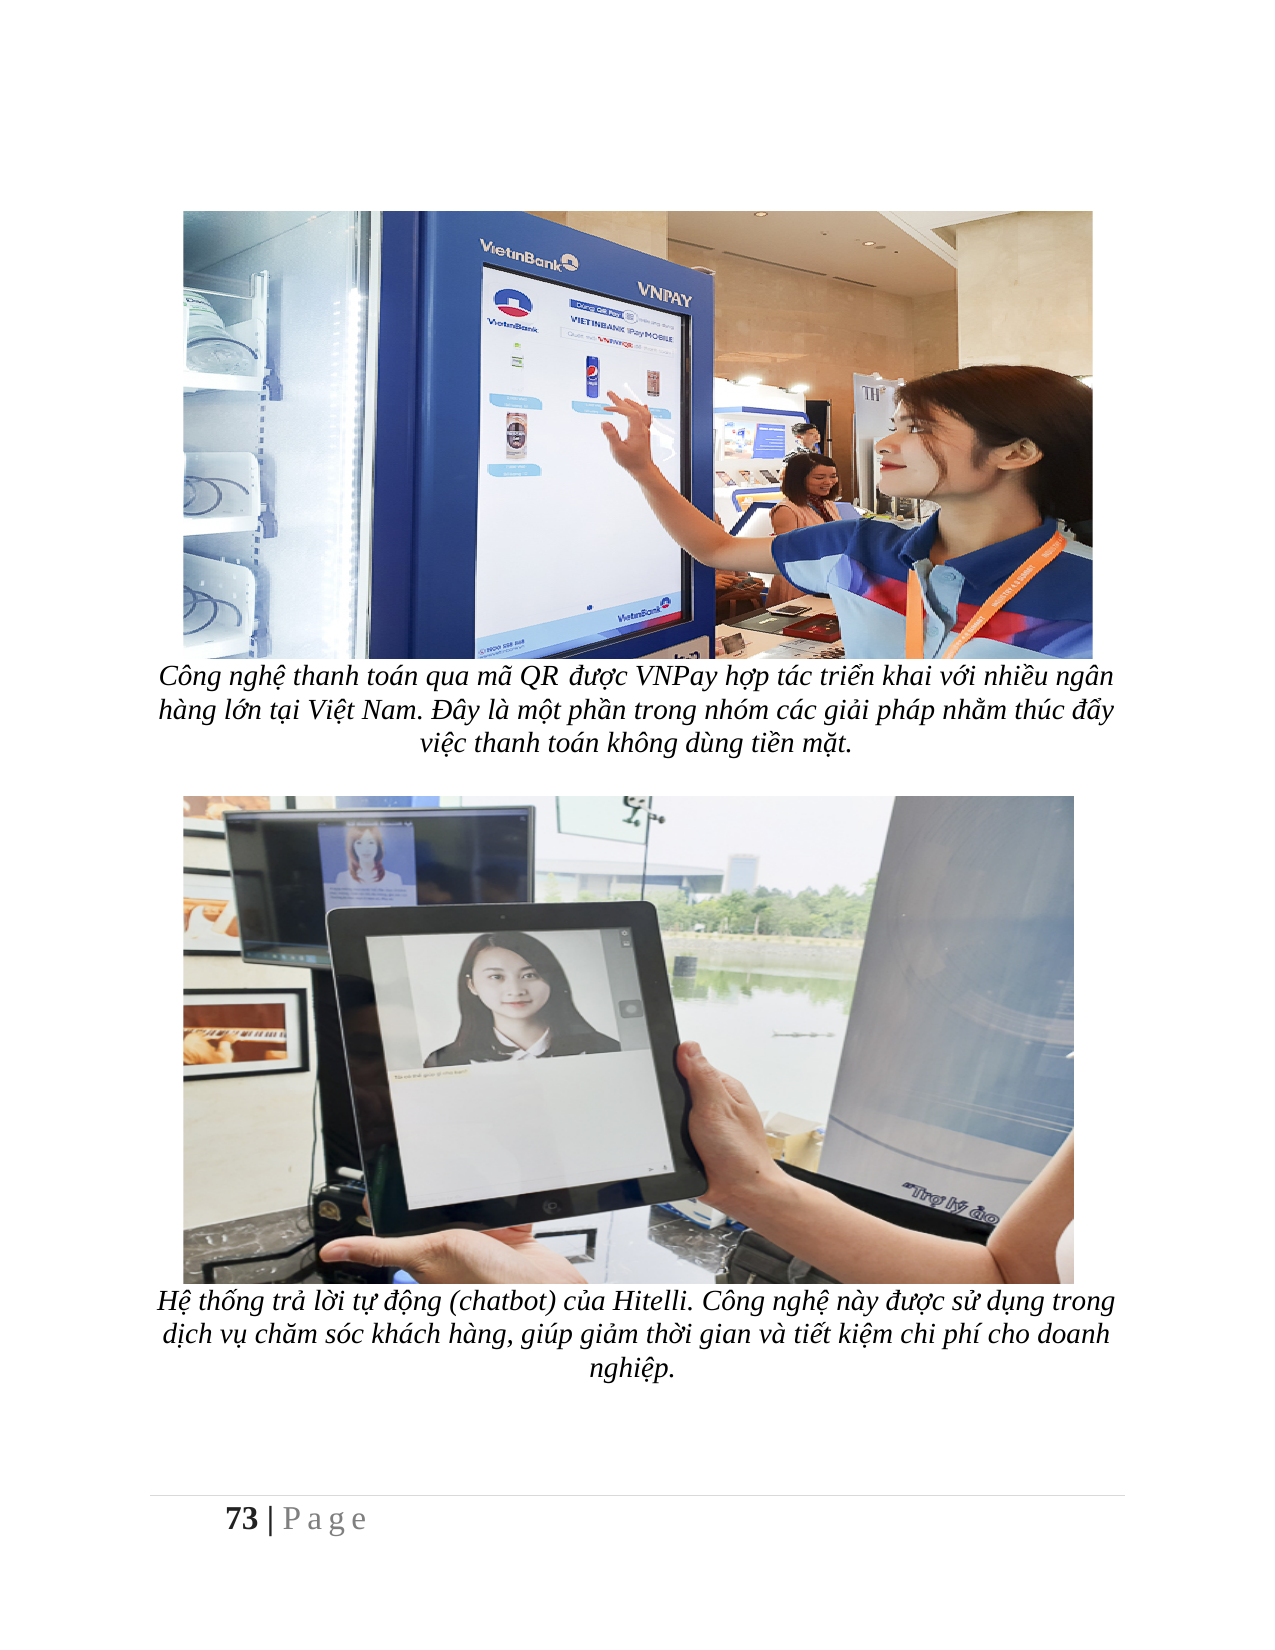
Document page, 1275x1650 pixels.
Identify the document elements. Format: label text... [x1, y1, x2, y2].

picture [183, 796, 1074, 1284]
picture [183, 211, 1093, 659]
